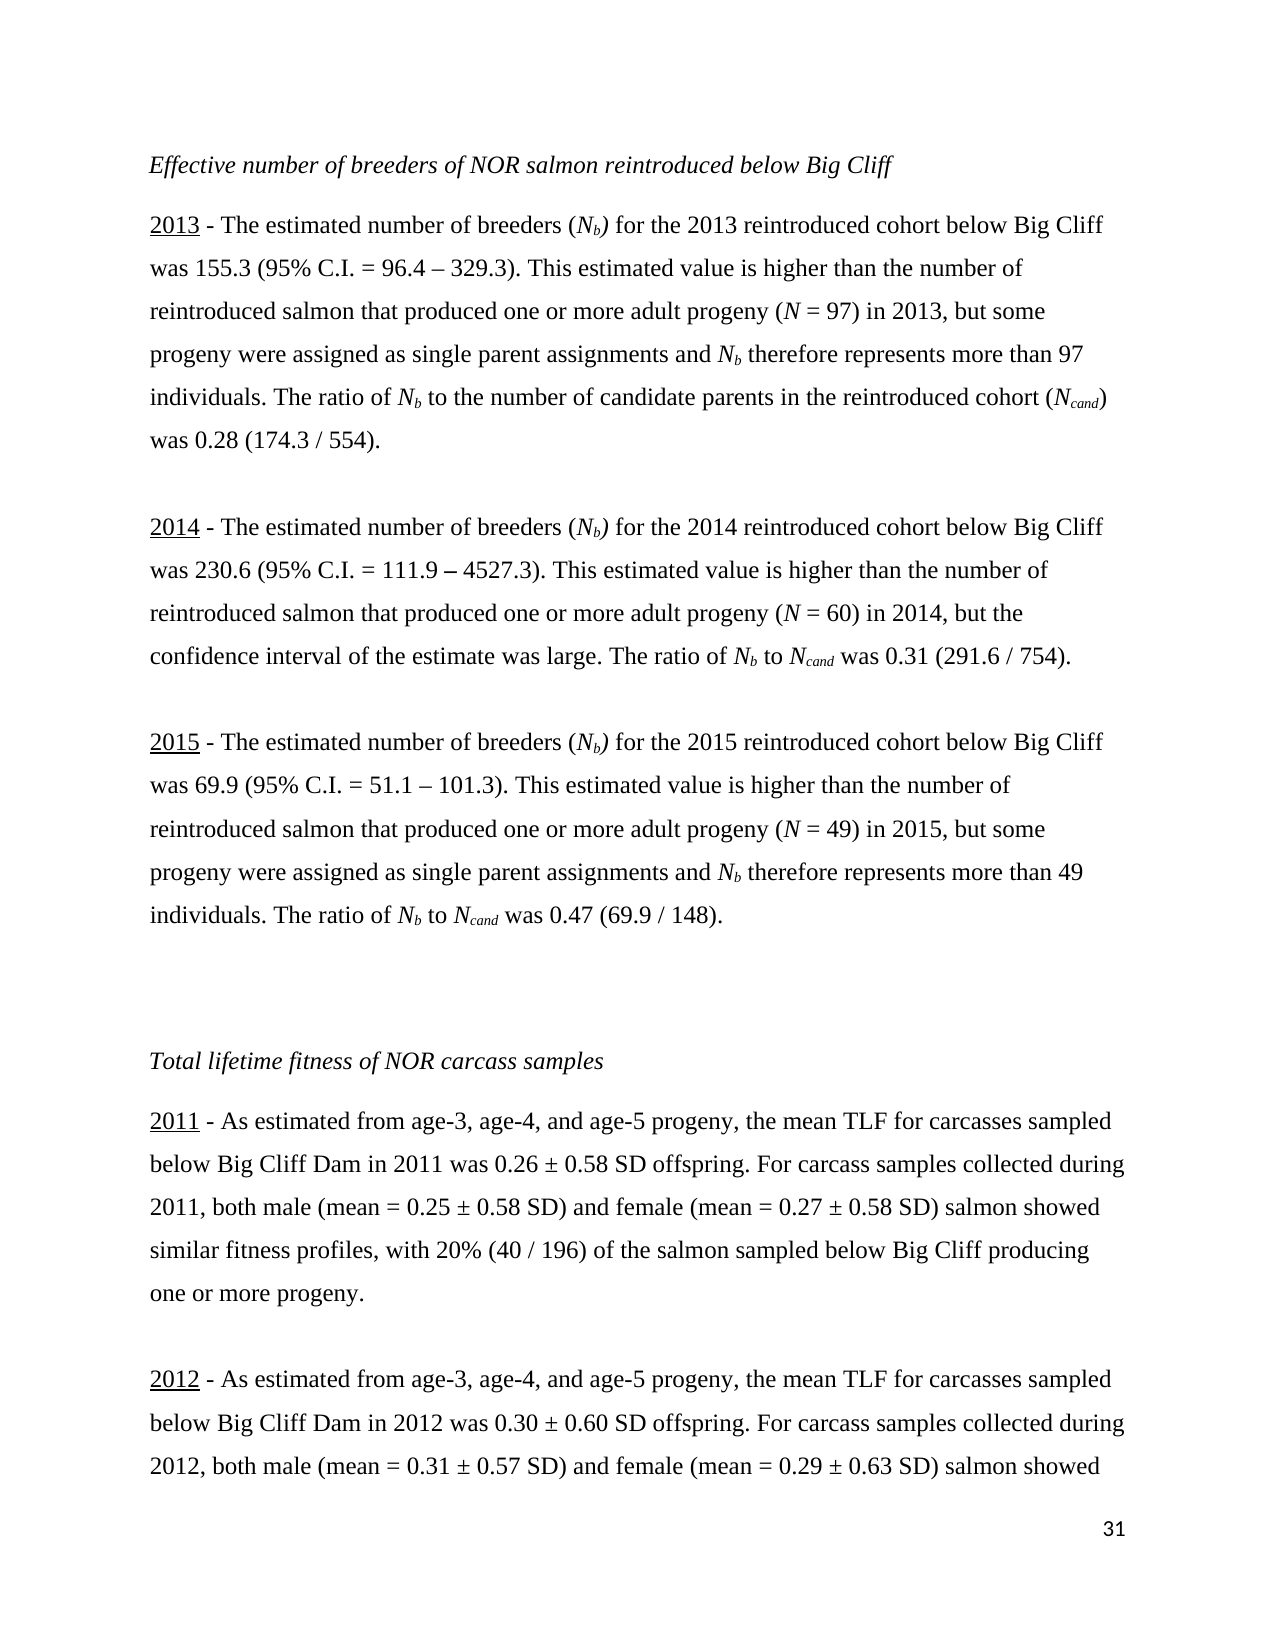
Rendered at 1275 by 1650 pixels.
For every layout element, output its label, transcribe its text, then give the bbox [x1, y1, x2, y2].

subtitle Total lifetime fitness of NOR carcass samples [148, 1046, 1130, 1075]
text 2011 - As estimated from age-3, age-4, and age-5 progeny, the mean TLF for carcasses sampled below Big Cliff Dam in 2011 was 0.26 ± 0.58 SD offspring. For carcass samples collected during 2011, both male (mean = 0.25 ± 0.58 SD) and female (mean = 0.27 ± 0.58 SD) salmon showed similar fitness profiles, with 20% (40 / 196) of the salmon sampled below Big Cliff producing one or more progeny. [149, 1106, 1125, 1307]
text 2013 - The estimated number of breeders (Nb) for the 2013 reintroduced cohort below Big Cliff was 155.3 (95% C.I. = 96.4 – 329.3). This estimated value is higher than the number of reintroduced salmon that produced one or more adult progeny (N = 97) in 2013, but some progeny were assigned as single parent assignments and Nb therefore represents more than 97 individuals. The ratio of Nb to the number of candidate parents in the reintroduced cohort (Ncand) was 0.28 (174.3 / 554). [149, 210, 1125, 454]
text 2015 - The estimated number of breeders (Nb) for the 2015 reintroduced cohort below Big Cliff was 69.9 (95% C.I. = 51.1 – 101.3). This estimated value is higher than the number of reintroduced salmon that produced one or more adult progeny (N = 49) in 2015, but some progeny were assigned as single parent assignments and Nb therefore represents more than 49 individuals. The ratio of Nb to Ncand was 0.47 (69.9 / 148). [149, 727, 1125, 929]
subtitle Effective number of breeders of NOR salmon reintroduced below Big Cliff [148, 150, 1130, 179]
text 2014 - The estimated number of breeders (Nb) for the 2014 reintroduced cohort below Big Cliff was 230.6 (95% C.I. = 111.9 – 4527.3). This estimated value is higher than the number of reintroduced salmon that produced one or more adult progeny (N = 60) in 2014, but the confidence interval of the estimate was large. The ratio of Nb to Ncand was 0.31 (291.6 / 754). [149, 512, 1125, 670]
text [149, 1364, 1125, 1479]
